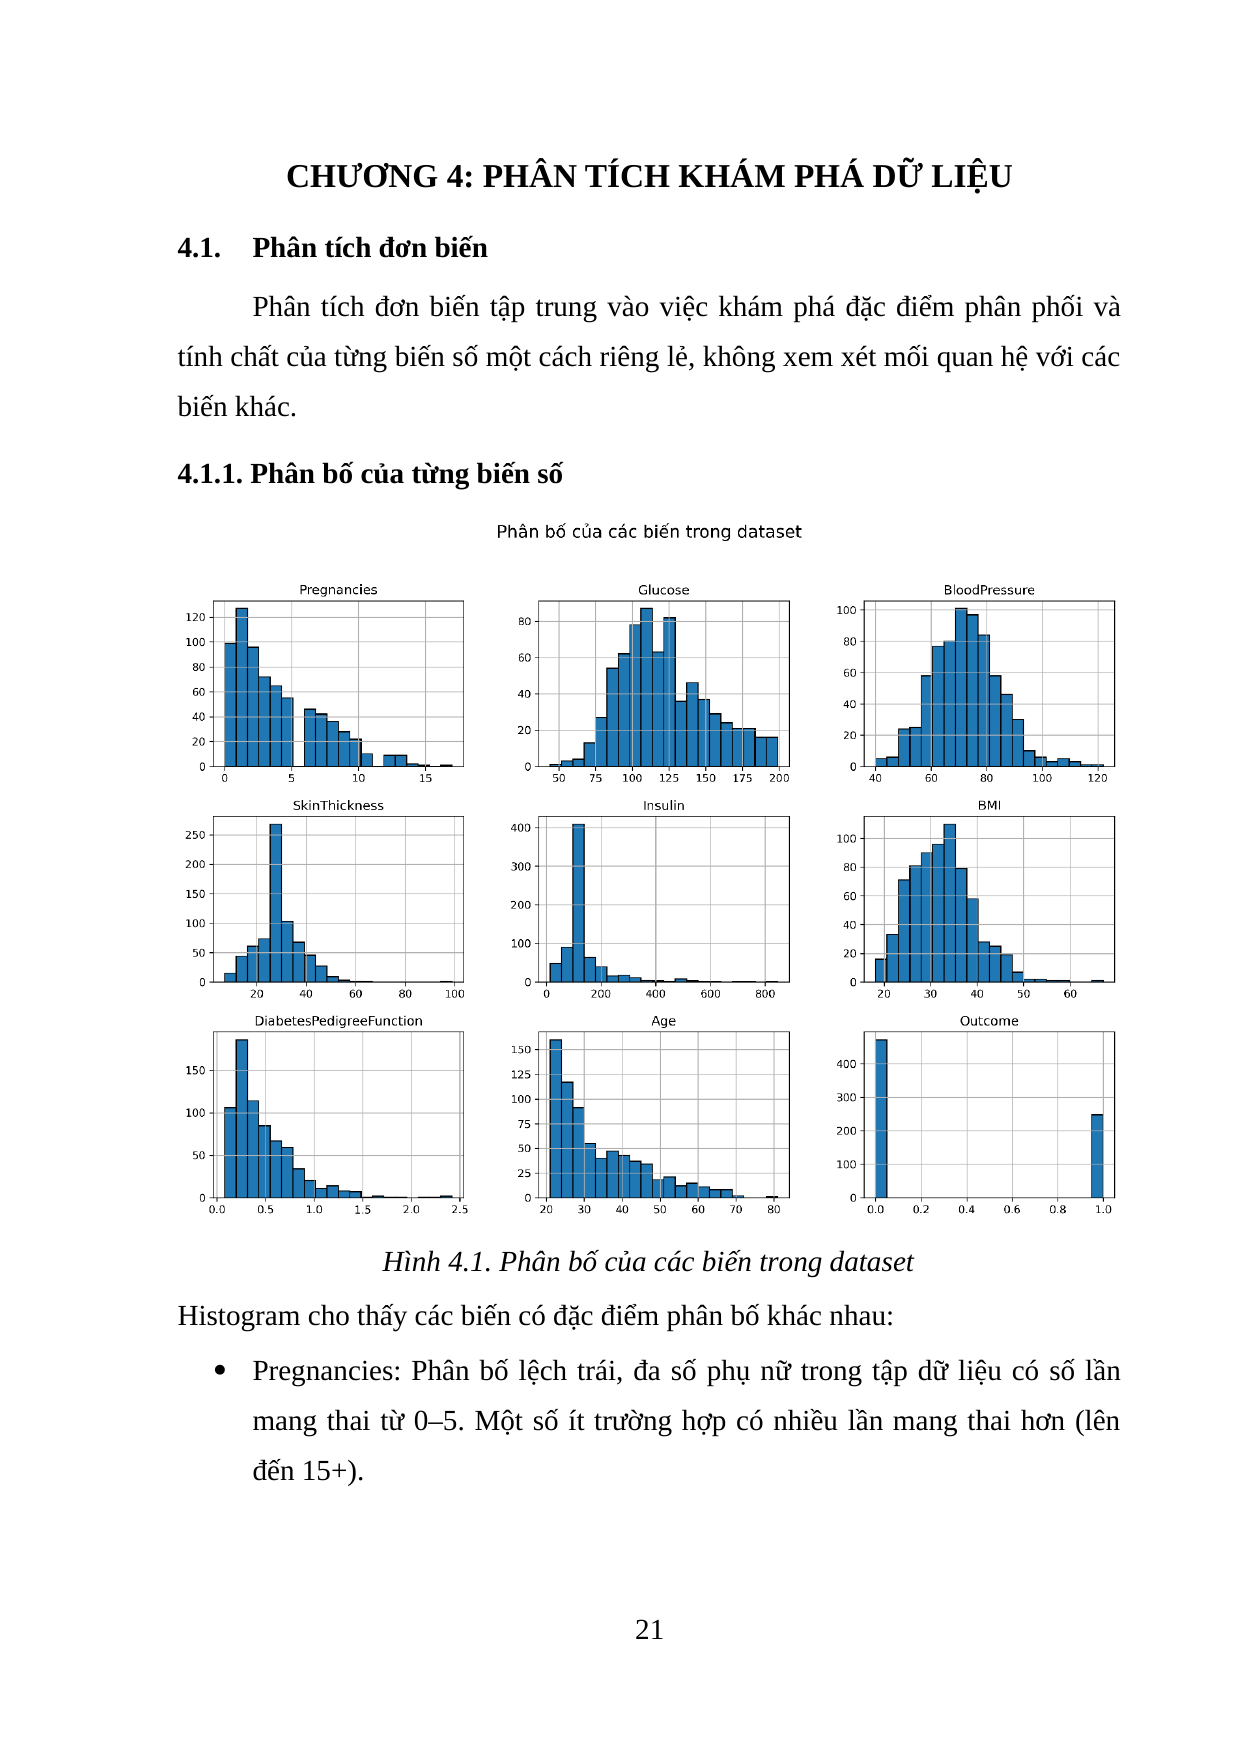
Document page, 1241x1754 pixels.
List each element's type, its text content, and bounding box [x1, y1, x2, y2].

list Pregnancies: Phân bố lệch trái, đa số phụ nữ trong tập dữ liệu có số lần mang thai từ 0–5. Một số ít trường hợp có nhiều lần mang thai hơn (lên đến 15+). [215, 1353, 1122, 1487]
subtitle 4.1. Phân tích đơn biến [177, 230, 1122, 264]
subtitle 4.1.1. Phân bố của từng biến số [177, 456, 1122, 490]
picture [177, 515, 1122, 1223]
subtitle CHƯƠNG 4: PHÂN TÍCH KHÁM PHÁ DỮ LIỆU [177, 156, 1122, 194]
text Histogram cho thấy các biến có đặc điểm phân bố khác nhau: [177, 1298, 1122, 1332]
text Phân tích đơn biến tập trung vào việc khám phá đặc điểm phân phối và tính chất của từng biến số một cách riêng lẻ, không xem xét mối quan hệ với các biến khác. [177, 289, 1122, 423]
text Hình 4.1. Phân bố của các biến trong dataset [177, 1244, 1122, 1277]
